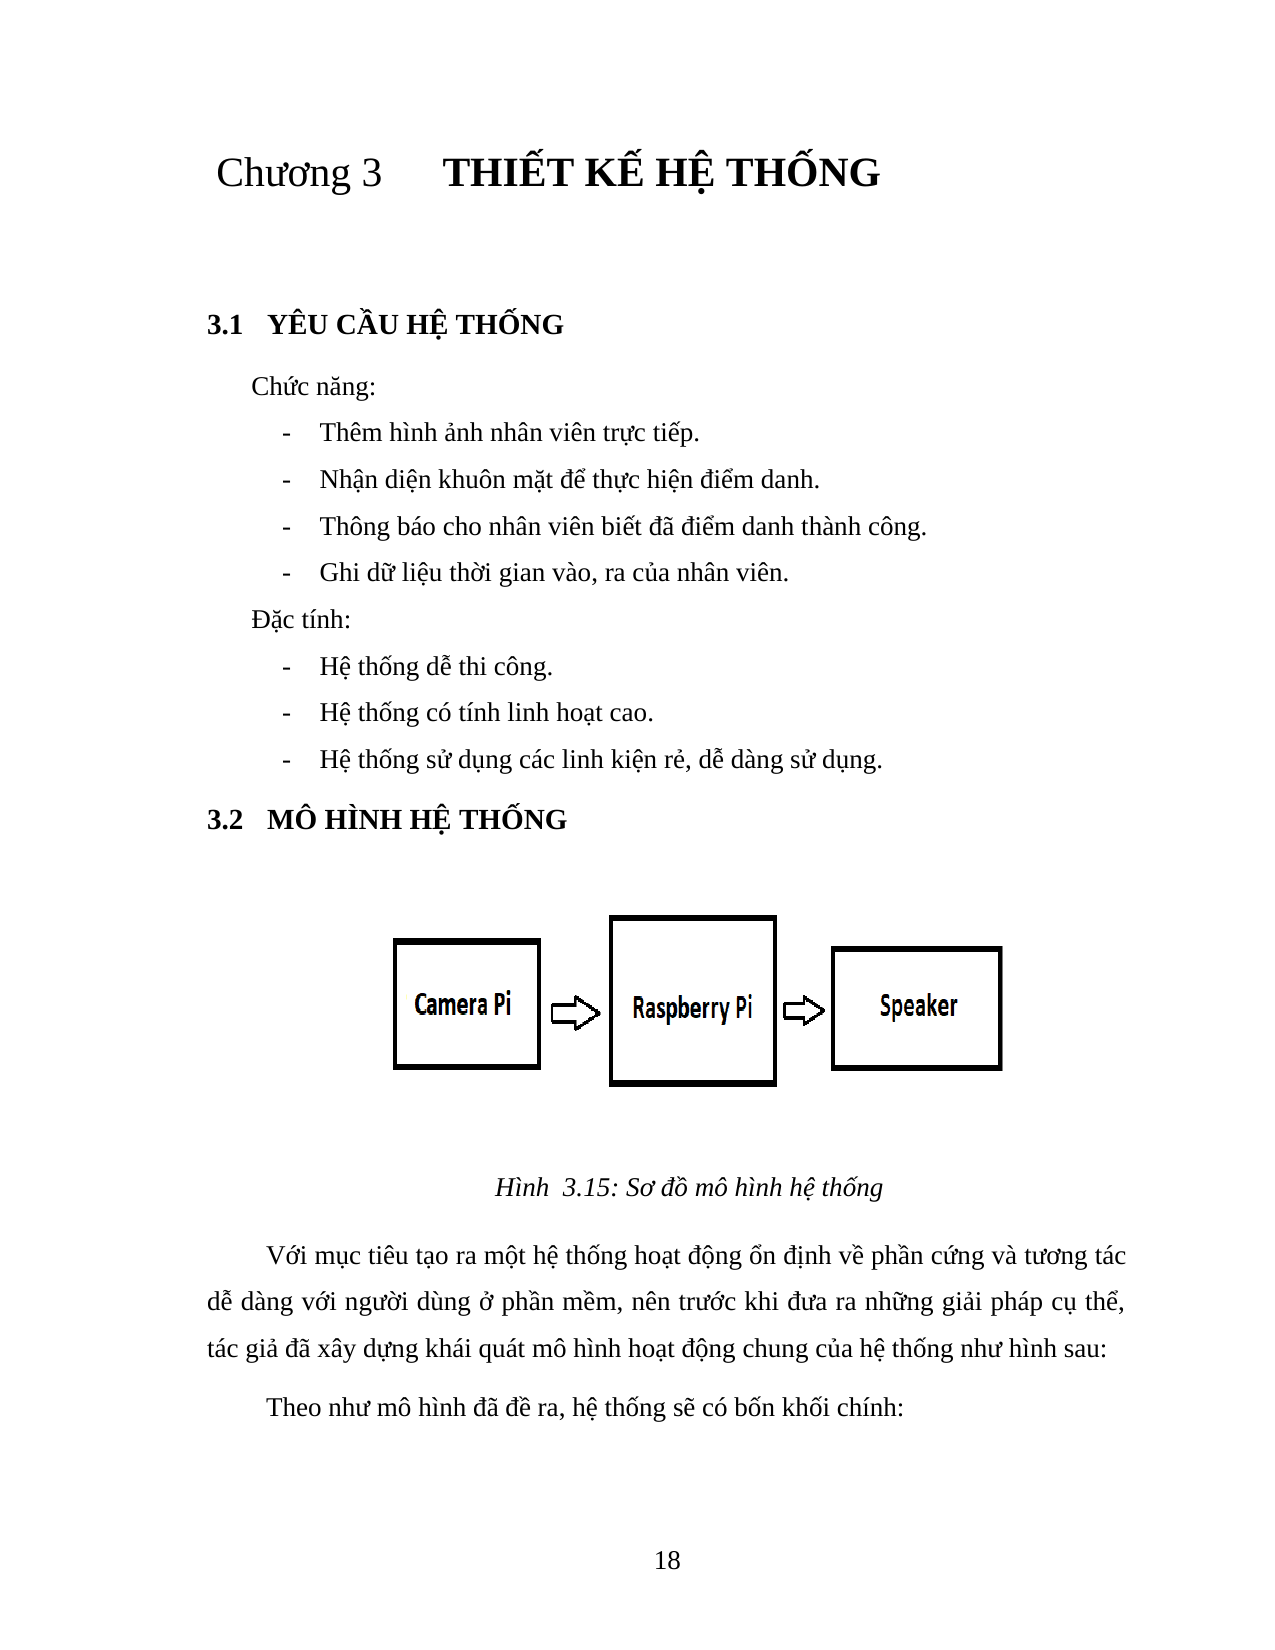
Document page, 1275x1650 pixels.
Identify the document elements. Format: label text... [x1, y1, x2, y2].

list Thông báo cho nhân viên biết đã điểm danh thành công. [282, 510, 1127, 541]
list Thêm hình ảnh nhân viên trực tiếp. [282, 417, 1127, 448]
subtitle Yêu cầu hệ thống [207, 307, 1127, 341]
list Nhận diện khuôn mặt để thực hiện điểm danh. [282, 463, 1127, 494]
list Hệ thống có tính linh hoạt cao. [282, 697, 1127, 728]
text Theo như mô hình đã đề ra, hệ thống sẽ có bốn khối chính: [207, 1391, 1127, 1422]
subtitle thiết kế hệ thống [216, 148, 1127, 196]
text Đặc tính: [207, 603, 1127, 634]
list Hệ thống dễ thi công. [282, 650, 1127, 681]
text Chức năng: [207, 370, 1127, 401]
picture [372, 865, 1021, 1156]
text Với mục tiêu tạo ra một hệ thống hoạt động ổn định về phần cứng và tương tác dễ dàng với người dùng ở phần mềm, nên trước khi đưa ra những giải pháp cụ thể, tác giả đã xây dựng khái quát mô hình hoạt động chung của hệ thống như hình sau: [207, 1239, 1127, 1363]
list Ghi dữ liệu thời gian vào, ra của nhân viên. [282, 557, 1127, 588]
subtitle mô hình hệ thống [207, 802, 1127, 836]
list Hệ thống sử dụng các linh kiện rẻ, dễ dàng sử dụng. [282, 743, 1127, 774]
